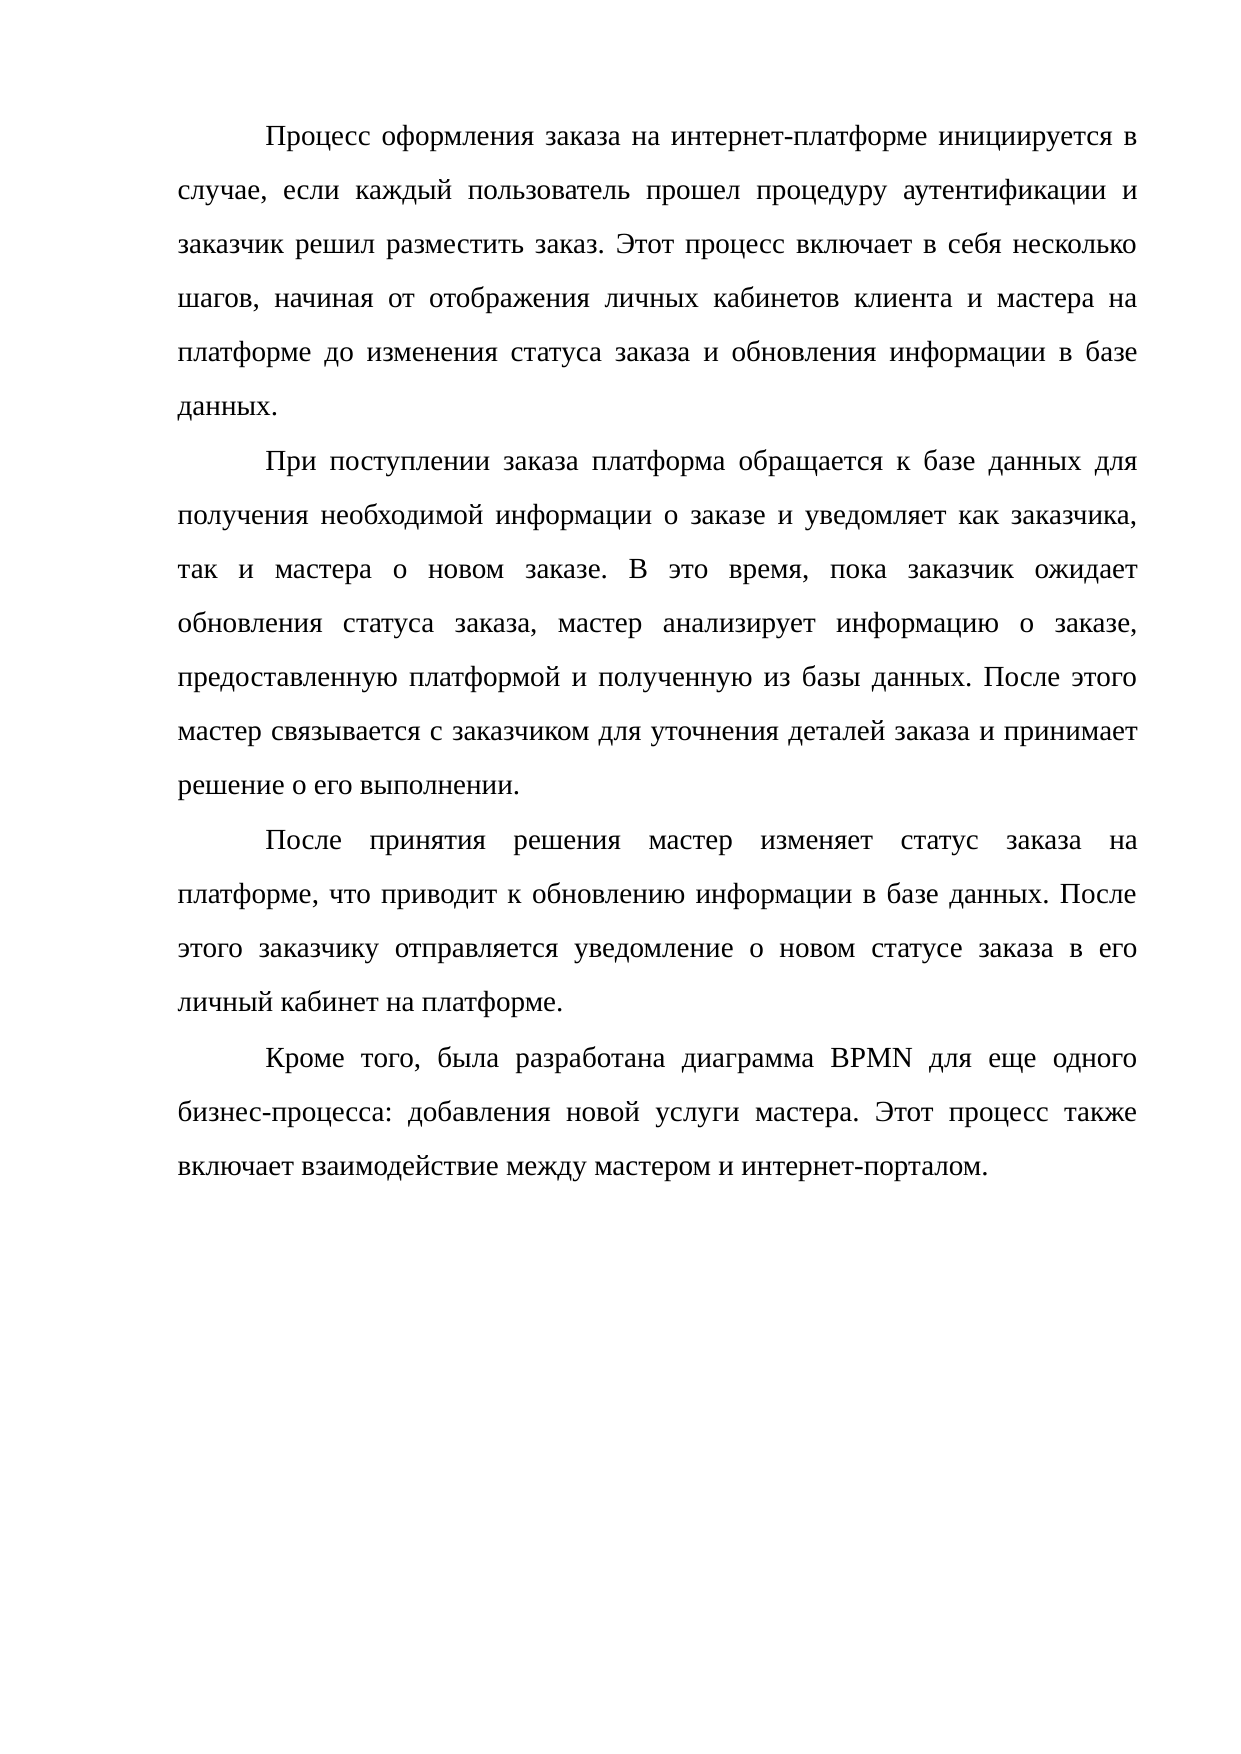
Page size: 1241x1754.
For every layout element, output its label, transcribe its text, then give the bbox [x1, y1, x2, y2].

text Кроме того, была разработана диаграмма BPMN для еще одного бизнес-процесса: добавления новой услуги мастера. Этот процесс также включает взаимодействие между мастером и интернет-порталом. [177, 1040, 1138, 1181]
text Процесс оформления заказа на интернет-платформе инициируется в случае, если каждый пользователь прошел процедуру аутентификации и заказчик решил разместить заказ. Этот процесс включает в себя несколько шагов, начиная от отображения личных кабинетов клиента и мастера на платформе до изменения статуса заказа и обновления информации в базе данных. [177, 118, 1138, 421]
text После принятия решения мастер изменяет статус заказа на платформе, что приводит к обновлению информации в базе данных. После этого заказчику отправляется уведомление о новом статусе заказа в его личный кабинет на платформе. [177, 822, 1138, 1018]
text При поступлении заказа платформа обращается к базе данных для получения необходимой информации о заказе и уведомляет как заказчика, так и мастера о новом заказе. В это время, пока заказчик ожидает обновления статуса заказа, мастер анализирует информацию о заказе, предоставленную платформой и полученную из базы данных. После этого мастер связывается с заказчиком для уточнения деталей заказа и принимает решение о его выполнении. [177, 443, 1138, 801]
